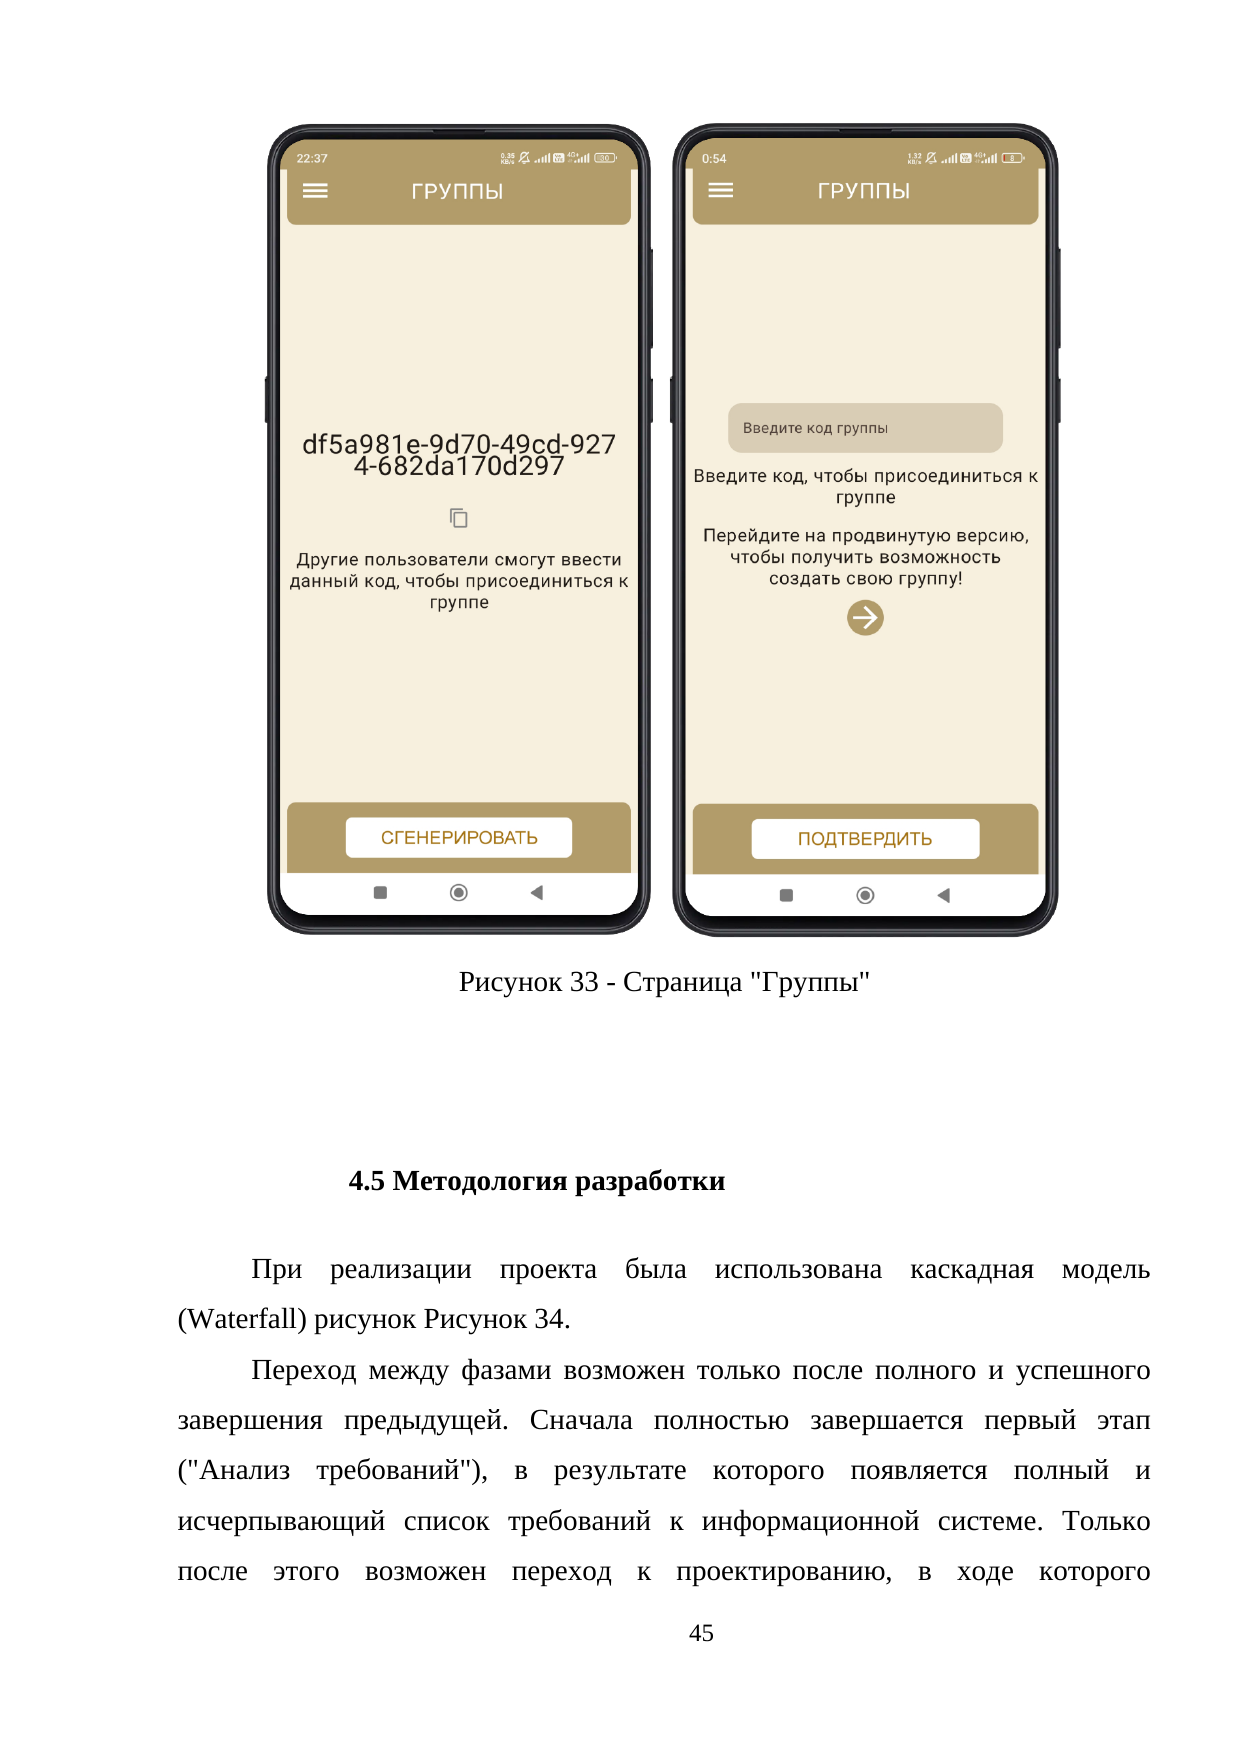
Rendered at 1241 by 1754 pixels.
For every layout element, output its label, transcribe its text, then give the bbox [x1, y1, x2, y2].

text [177, 1352, 1152, 1587]
subtitle Методология разработки [275, 1163, 1152, 1197]
text Рисунок 33 - Страница "Группы" [177, 964, 1152, 998]
picture [258, 118, 1071, 940]
text При реализации проекта была использована каскадная модель (Waterfall) рисунок Рисунок 34. [177, 1251, 1152, 1335]
